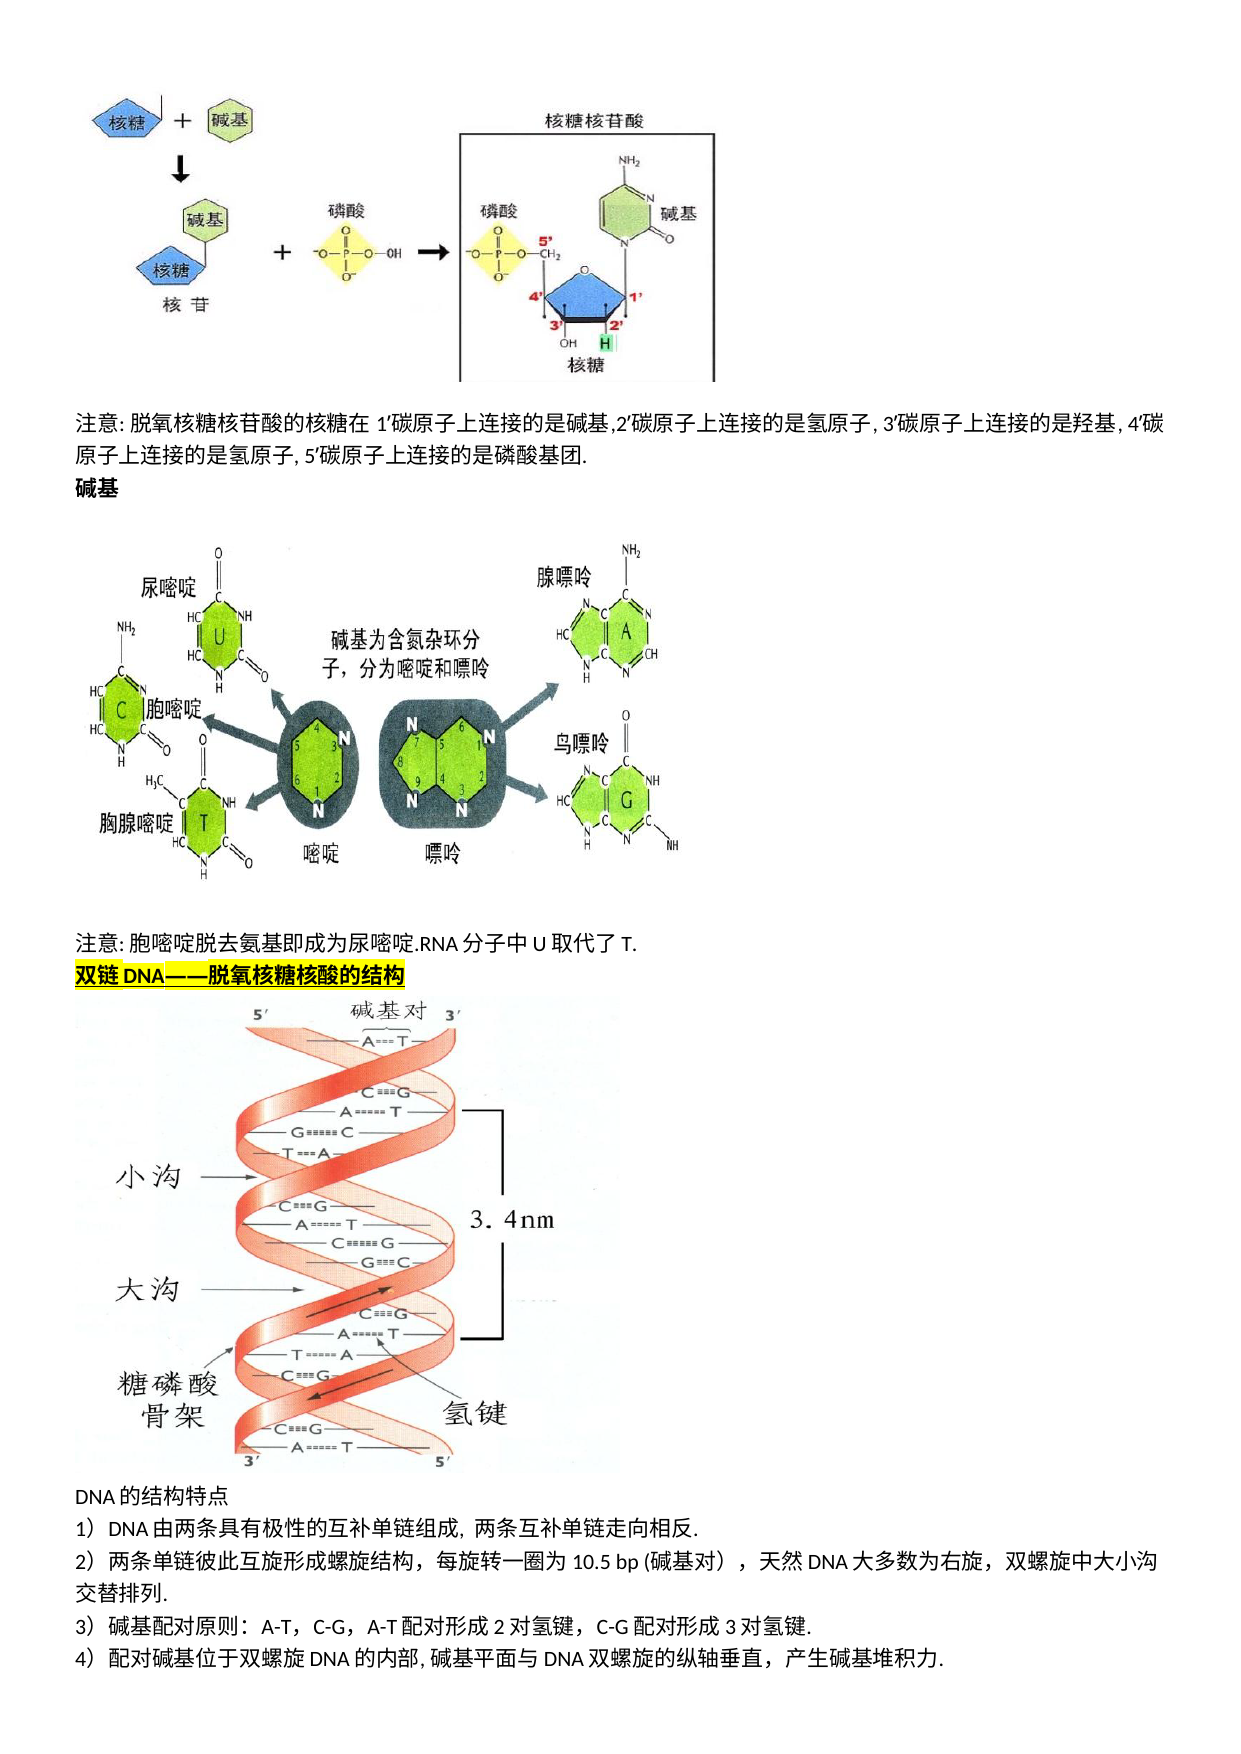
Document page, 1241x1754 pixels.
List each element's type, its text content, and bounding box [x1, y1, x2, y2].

text 注意: 脱氧核糖核苷酸的核糖在1’碳原子上连接的是碱基,2’碳原子上连接的是氢原子, 3’碳原子上连接的是羟基, 4’碳原子上连接的是氢原子, 5’碳原子上连接的是磷酸基团. [75, 406, 1165, 471]
text 碱基 [75, 471, 1165, 503]
text 2）两条单链彼此互旋形成螺旋结构，每旋转一圈为10.5 bp (碱基对），天然DNA大多数为右旋，双螺旋中大小沟交替排列. [75, 1543, 1165, 1608]
text 注意: 胞嘧啶脱去氨基即成为尿嘧啶.RNA分子中U取代了T. [75, 926, 1165, 958]
text 双链DNA——脱氧核糖核酸的结构 [75, 958, 1165, 991]
text 3）碱基配对原则：A-T，C-G，A-T配对形成2对氢键，C-G配对形成3对氢键. [75, 1608, 1165, 1641]
text DNA的结构特点 [75, 1478, 1165, 1511]
text 1）DNA由两条具有极性的互补单链组成, 两条互补单链走向相反. [75, 1511, 1165, 1543]
text 4）配对碱基位于双螺旋DNA的内部, 碱基平面与DNA双螺旋的纵轴垂直，产生碱基堆积力. [75, 1641, 1165, 1673]
